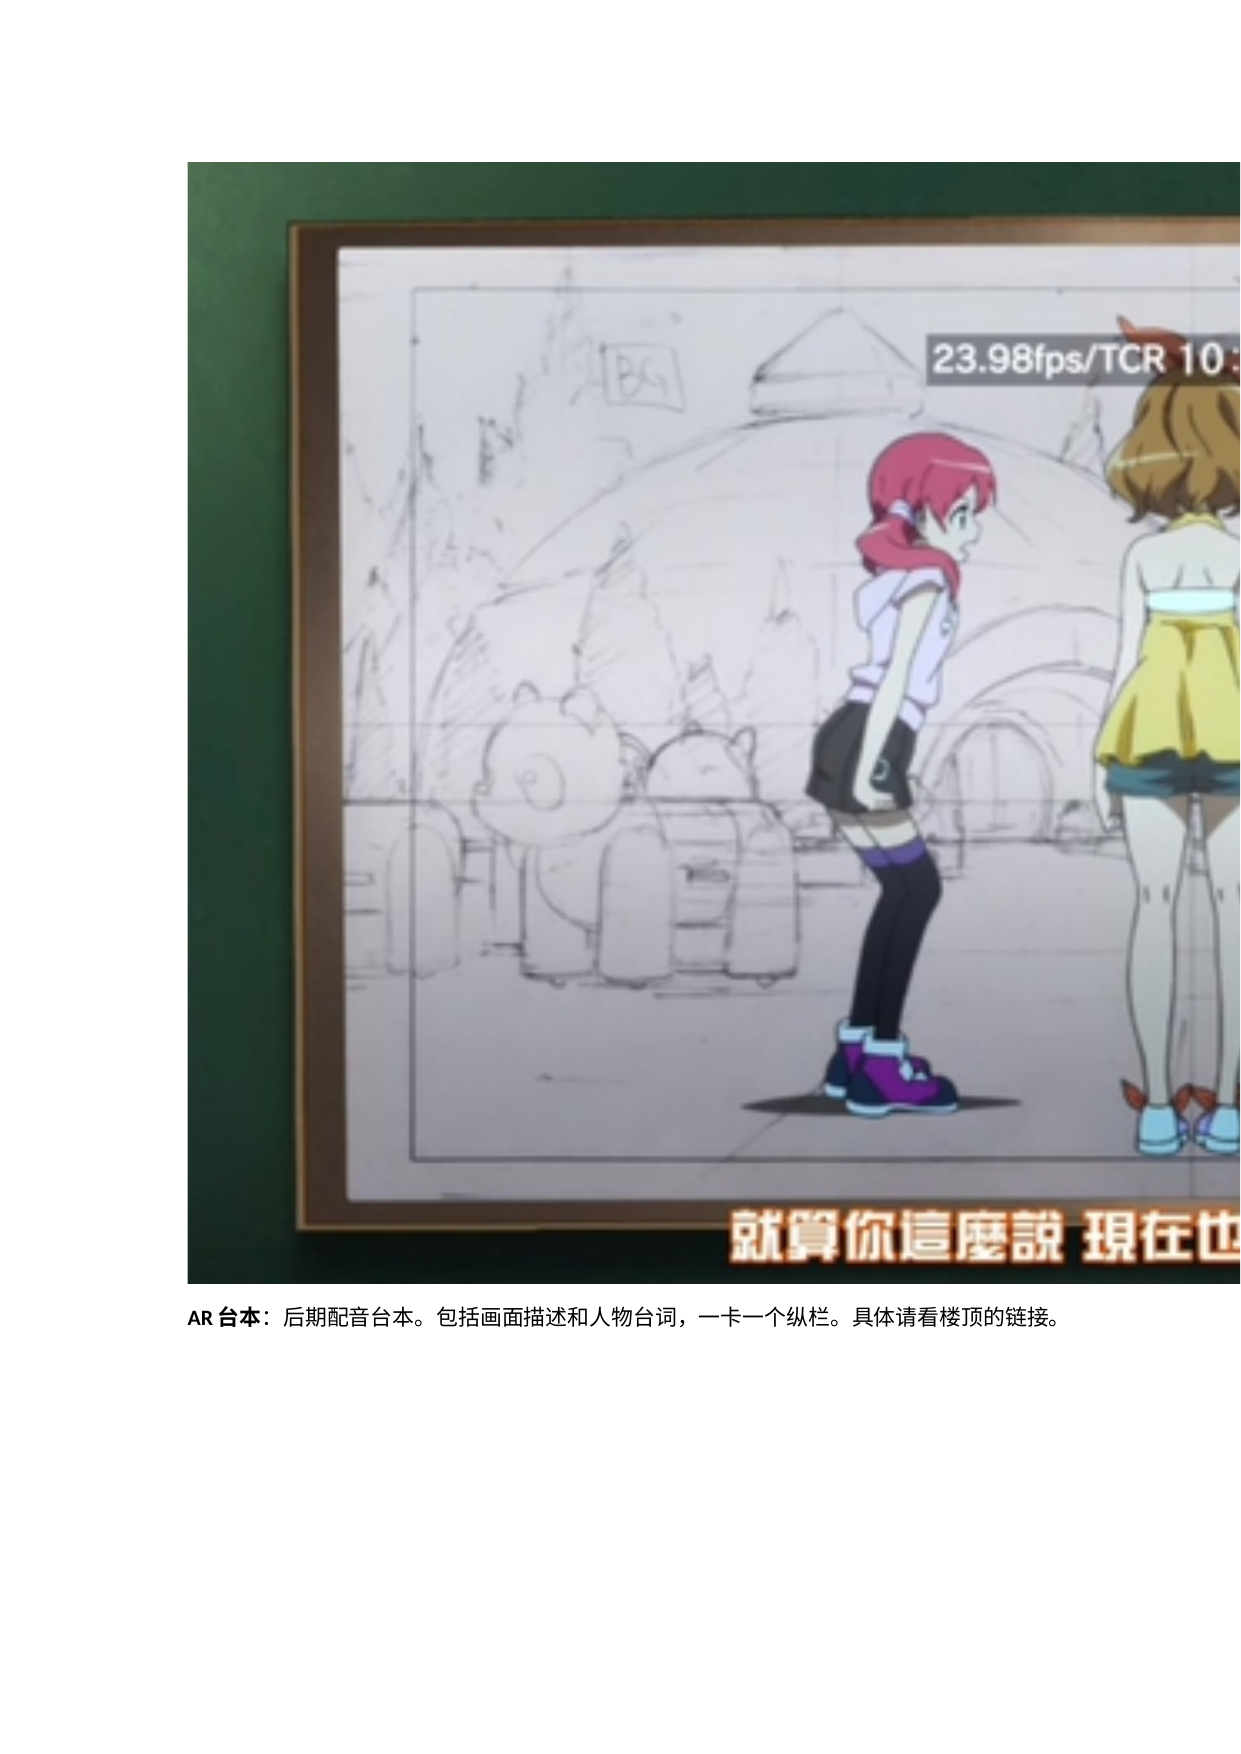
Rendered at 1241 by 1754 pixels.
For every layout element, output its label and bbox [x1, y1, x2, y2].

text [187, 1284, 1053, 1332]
picture [187, 162, 1241, 1284]
